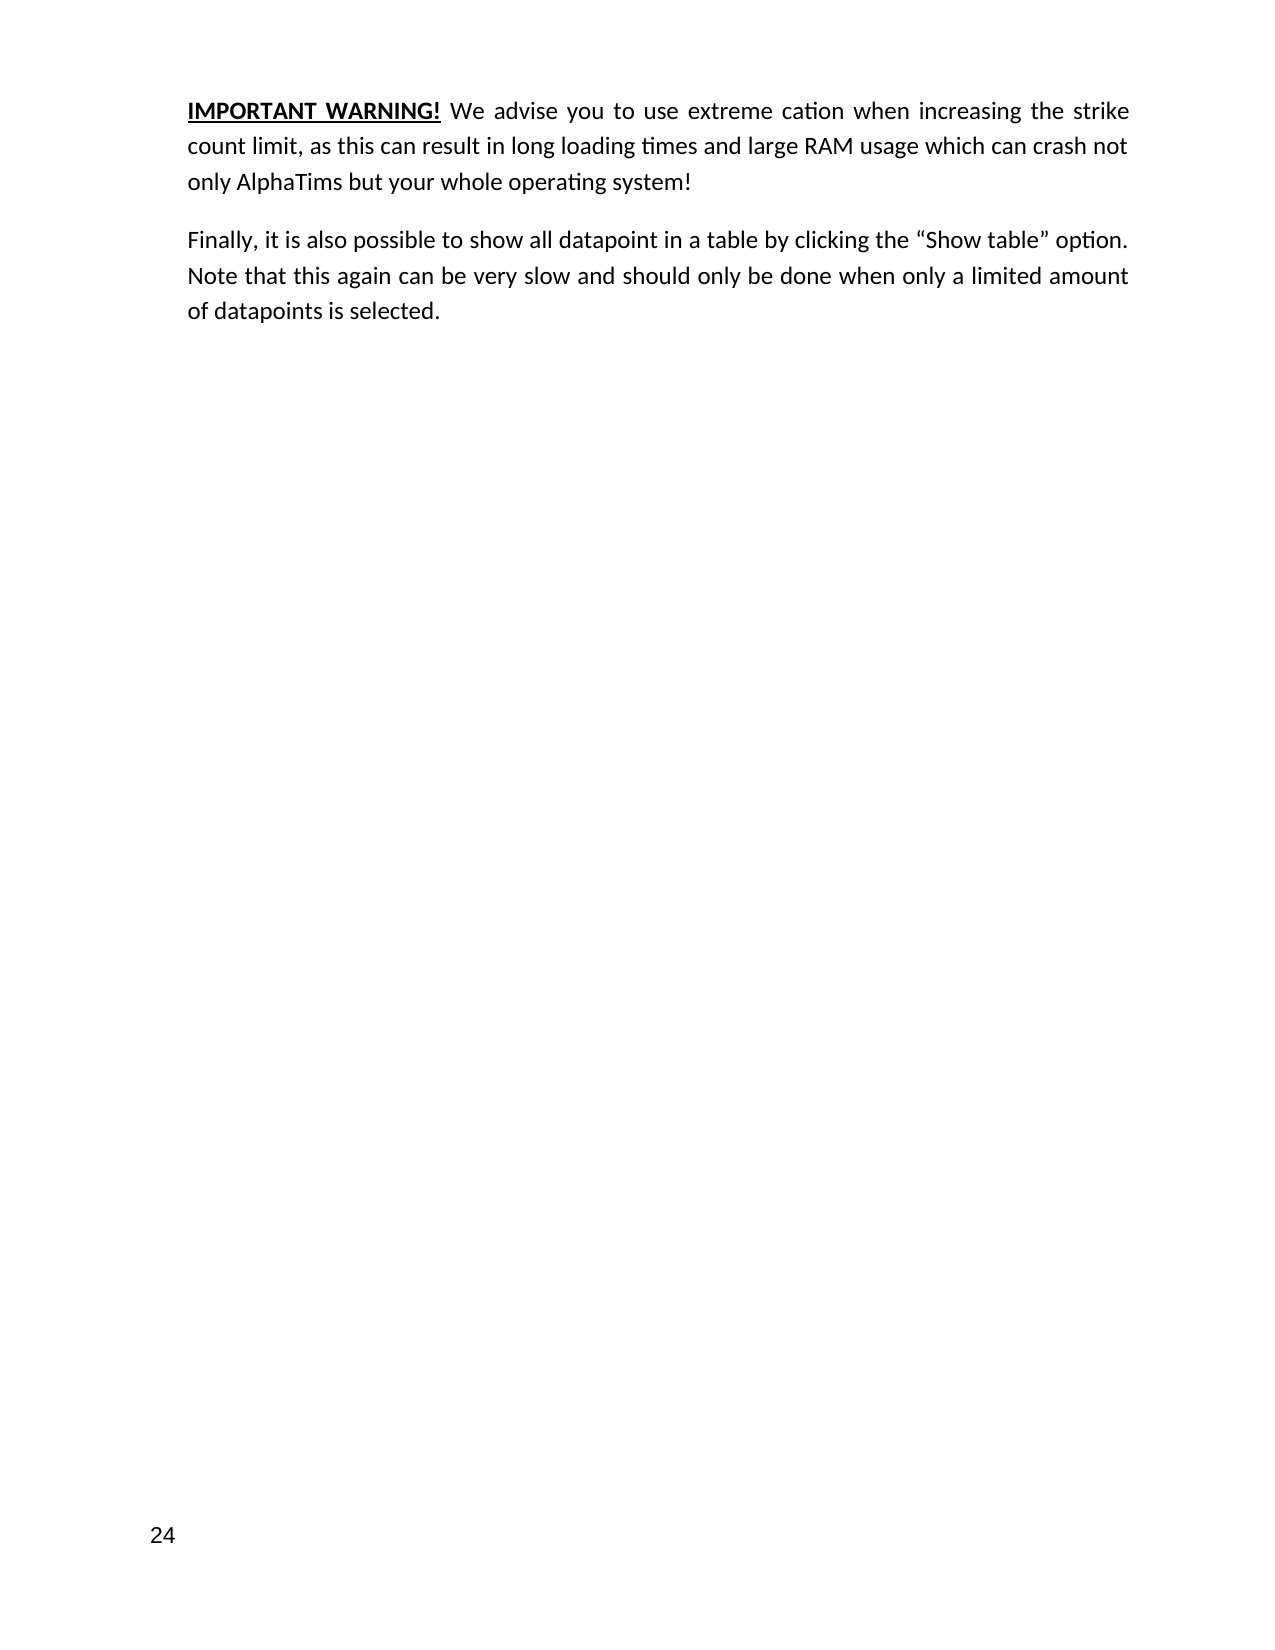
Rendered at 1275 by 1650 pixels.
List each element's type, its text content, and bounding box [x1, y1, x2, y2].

text Finally, it is also possible to show all datapoint in a table by clicking the “Show table” option. Note that this again can be very slow and should only be done when only a limited amount of datapoints is selected. [187, 224, 1131, 326]
text IMPORTANT WARNING! We advise you to use extreme cation when increasing the strike count limit, as this can result in long loading times and large RAM usage which can crash not only AlphaTims but your whole operating system! [187, 95, 1131, 197]
